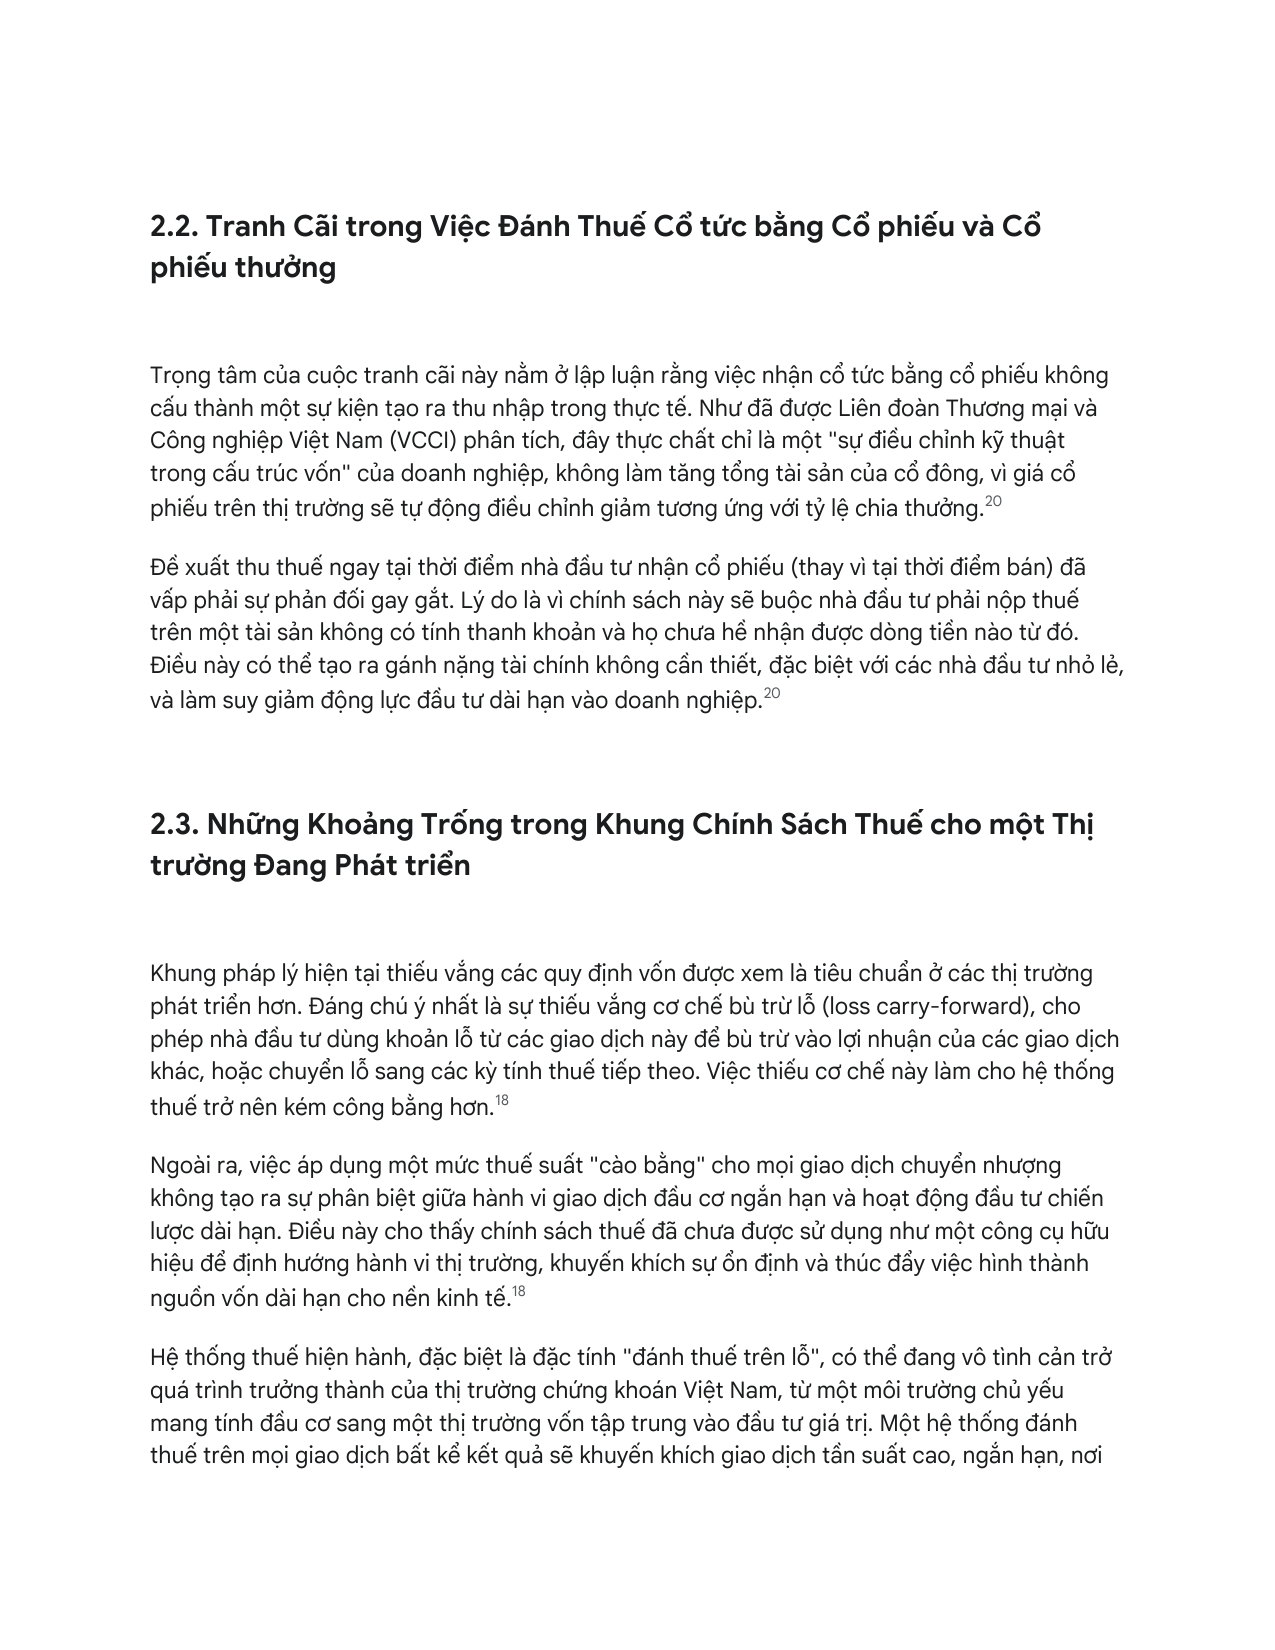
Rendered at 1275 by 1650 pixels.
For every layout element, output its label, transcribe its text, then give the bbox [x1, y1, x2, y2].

text Khung pháp lý hiện tại thiếu vắng các quy định vốn được xem là tiêu chuẩn ở các thị trường phát triển hơn. Đáng chú ý nhất là sự thiếu vắng cơ chế bù trừ lỗ (loss carry-forward), cho phép nhà đầu tư dùng khoản lỗ từ các giao dịch này để bù trừ vào lợi nhuận của các giao dịch khác, hoặc chuyển lỗ sang các kỳ tính thuế tiếp theo. Việc thiếu cơ chế này làm cho hệ thống thuế trở nên kém công bằng hơn.18 [150, 959, 1125, 1122]
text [150, 1343, 1125, 1470]
text Đề xuất thu thuế ngay tại thời điểm nhà đầu tư nhận cổ phiếu (thay vì tại thời điểm bán) đã vấp phải sự phản đối gay gắt. Lý do là vì chính sách này sẽ buộc nhà đầu tư phải nộp thuế trên một tài sản không có tính thanh khoản và họ chưa hề nhận được dòng tiền nào từ đó. Điều này có thể tạo ra gánh nặng tài chính không cần thiết, đặc biệt với các nhà đầu tư nhỏ lẻ, và làm suy giảm động lực đầu tư dài hạn vào doanh nghiệp.20 [150, 553, 1125, 716]
subtitle 2.2. Tranh Cãi trong Việc Đánh Thuế Cổ tức bằng Cổ phiếu và Cổ phiếu thưởng [150, 208, 1125, 286]
text Trọng tâm của cuộc tranh cãi này nằm ở lập luận rằng việc nhận cổ tức bằng cổ phiếu không cấu thành một sự kiện tạo ra thu nhập trong thực tế. Như đã được Liên đoàn Thương mại và Công nghiệp Việt Nam (VCCI) phân tích, đây thực chất chỉ là một "sự điều chỉnh kỹ thuật trong cấu trúc vốn" của doanh nghiệp, không làm tăng tổng tài sản của cổ đông, vì giá cổ phiếu trên thị trường sẽ tự động điều chỉnh giảm tương ứng với tỷ lệ chia thưởng.20 [150, 361, 1125, 524]
text Ngoài ra, việc áp dụng một mức thuế suất "cào bằng" cho mọi giao dịch chuyển nhượng không tạo ra sự phân biệt giữa hành vi giao dịch đầu cơ ngắn hạn và hoạt động đầu tư chiến lược dài hạn. Điều này cho thấy chính sách thuế đã chưa được sử dụng như một công cụ hữu hiệu để định hướng hành vi thị trường, khuyến khích sự ổn định và thúc đẩy việc hình thành nguồn vốn dài hạn cho nền kinh tế.18 [150, 1151, 1125, 1314]
subtitle 2.3. Những Khoảng Trống trong Khung Chính Sách Thuế cho một Thị trường Đang Phát triển [150, 806, 1125, 884]
